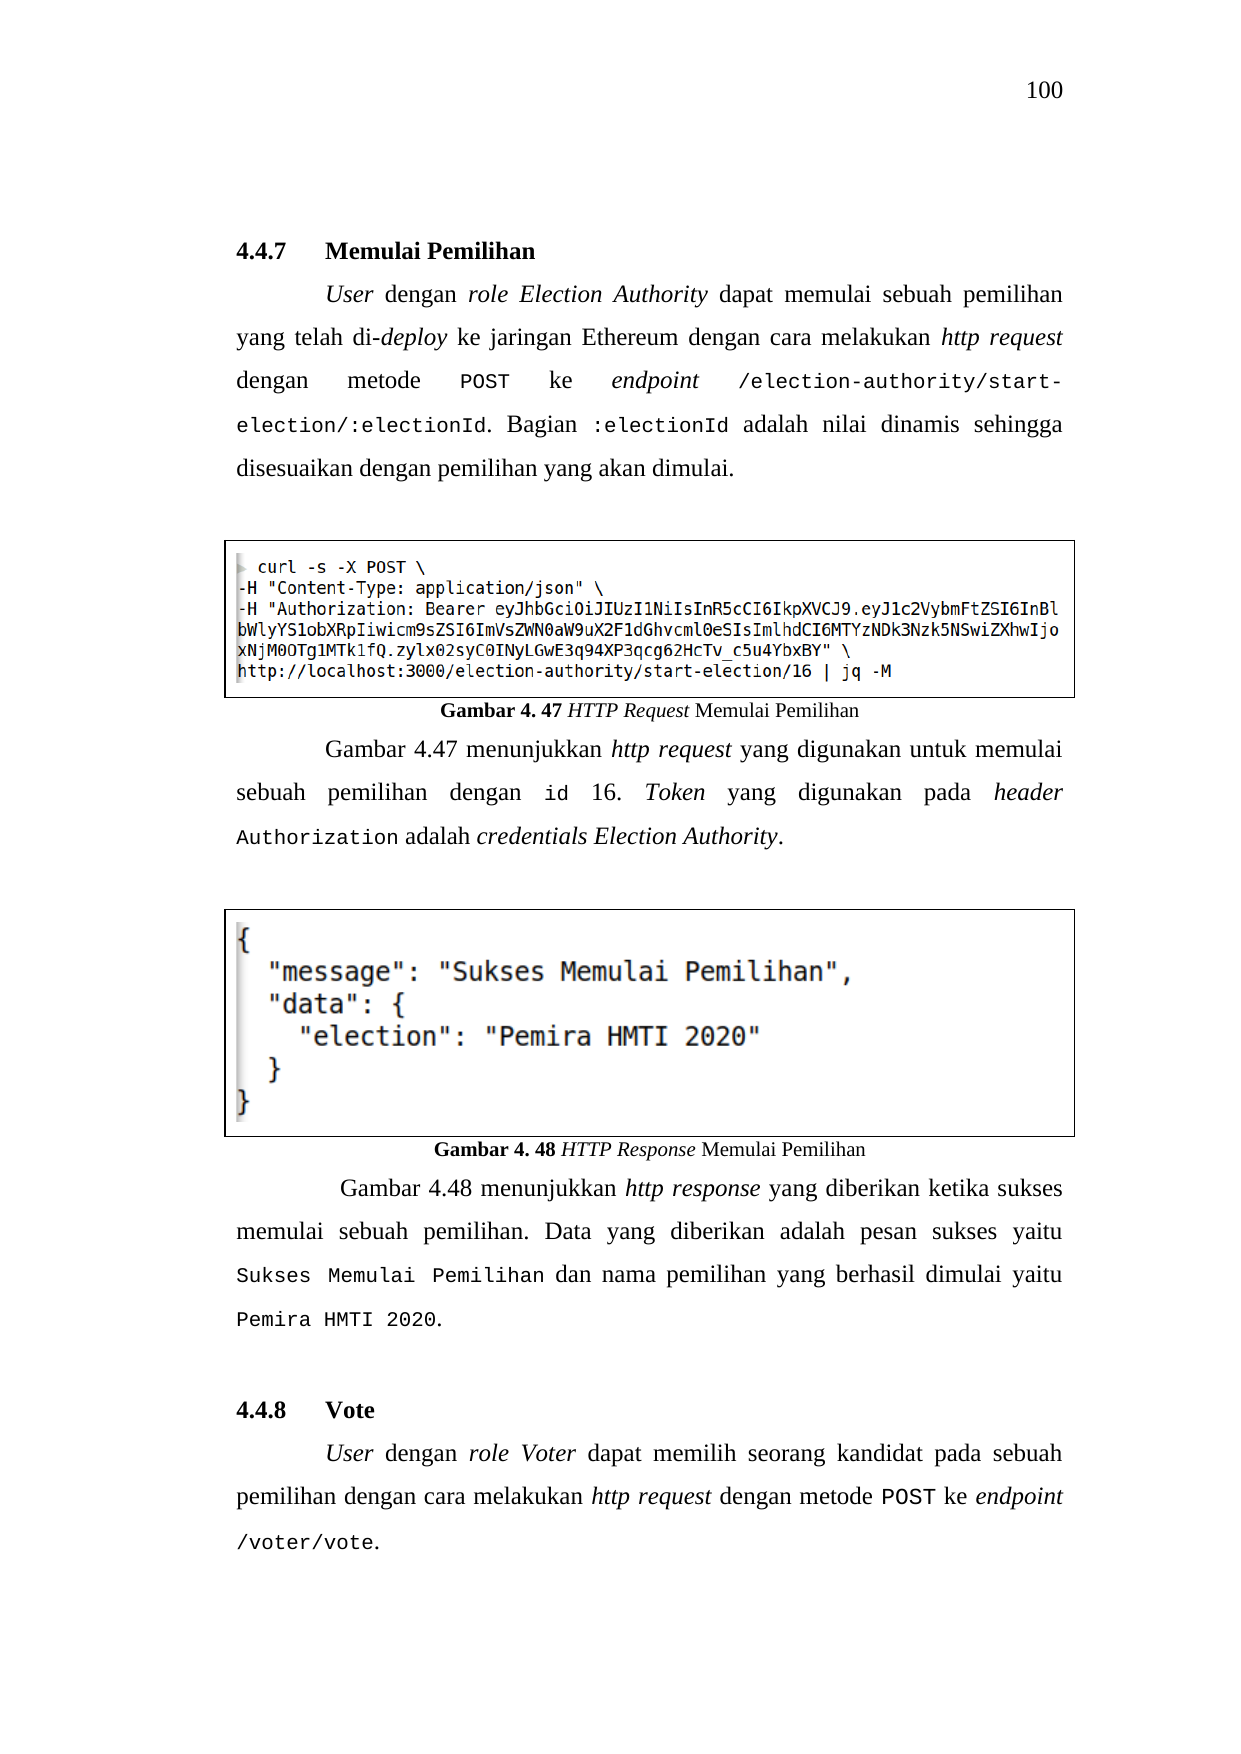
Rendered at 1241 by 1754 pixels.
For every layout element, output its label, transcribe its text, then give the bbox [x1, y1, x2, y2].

table_header [226, 910, 1074, 1136]
text User dengan role Election Authority dapat memulai sebuah pemilihan yang telah di-deploy ke jaringan Ethereum dengan cara melakukan http request dengan metode POST ke endpoint /election-authority/start-election/:electionId. Bagian :electionId adalah nilai dinamis sehingga disesuaikan dengan pemilihan yang akan dimulai. [236, 279, 1063, 482]
picture [236, 922, 866, 1122]
text Gambar 4.47 menunjukkan http request yang digunakan untuk memulai sebuah pemilihan dengan id 16. Token yang digunakan pada header Authorization adalah credentials Election Authority. [236, 734, 1063, 851]
text Gambar 4. 47 HTTP Request Memulai Pemilihan [236, 698, 1063, 722]
subtitle Memulai Pemilihan [236, 236, 1063, 265]
subtitle Vote [236, 1395, 1063, 1424]
text User dengan role Voter dapat memilih seorang kandidat pada sebuah pemilihan dengan cara melakukan http request dengan metode POST ke endpoint /voter/vote. [236, 1438, 1063, 1555]
text Gambar 4.48 menunjukkan http response yang diberikan ketika sukses memulai sebuah pemilihan. Data yang diberikan adalah pesan sukses yaitu Sukses Memulai Pemilihan dan nama pemilihan yang berhasil dimulai yaitu Pemira HMTI 2020. [236, 1173, 1063, 1333]
picture [236, 553, 1064, 683]
text Gambar 4. 48 HTTP Response Memulai Pemilihan [236, 1137, 1063, 1161]
table_header [226, 541, 1074, 697]
